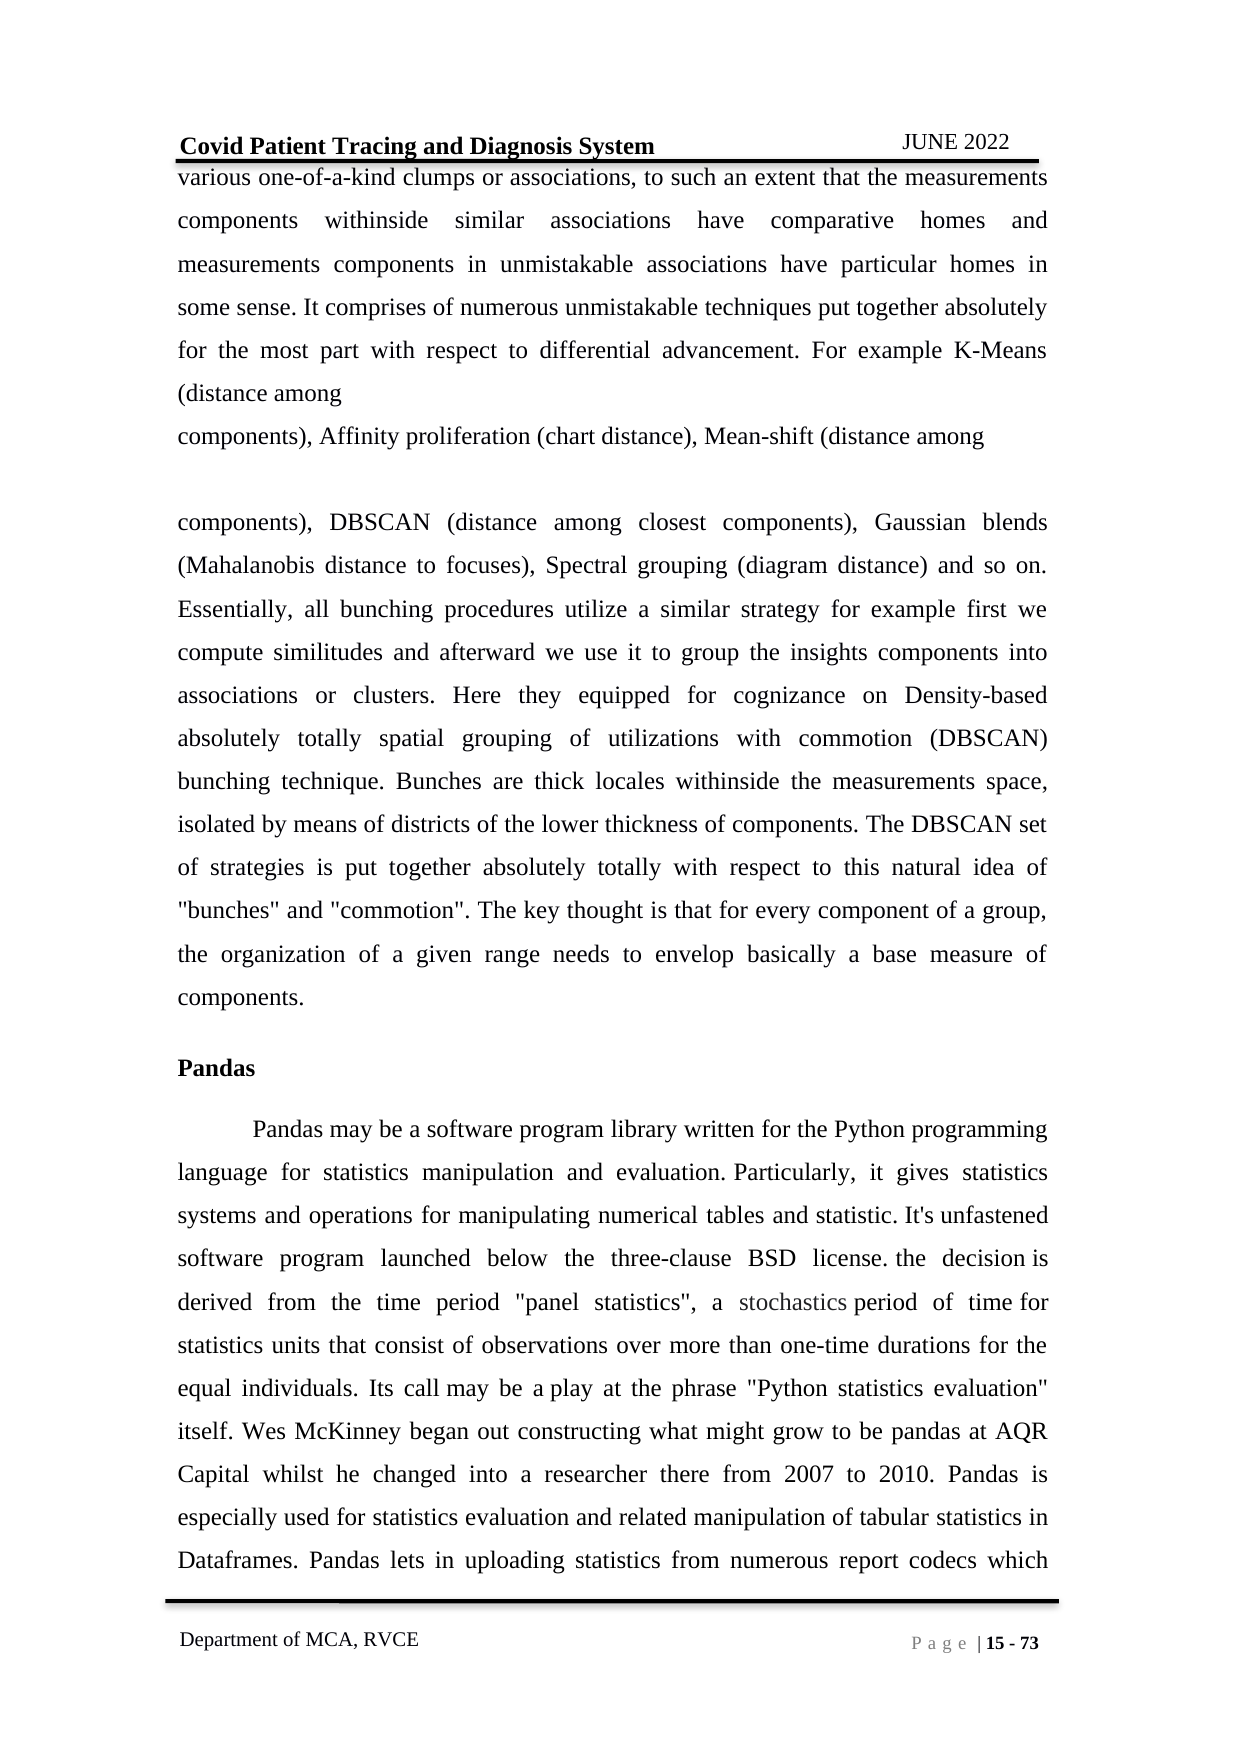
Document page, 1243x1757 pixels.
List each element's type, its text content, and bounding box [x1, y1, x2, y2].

subtitle Pandas [177, 1053, 1048, 1082]
subtitle components), DBSCAN (distance among closest components), Gaussian blends (Mahalanobis distance to focuses), Spectral grouping (diagram distance) and so on. Essentially, all bunching procedures utilize a similar strategy for example first we compute similitudes and afterward we use it to group the insights components into associations or clusters. Here they equipped for cognizance on Density-based absolutely totally spatial grouping of utilizations with commotion (DBSCAN) bunching technique. Bunches are thick locales withinside the measurements space, isolated by means of districts of the lower thickness of components. The DBSCAN set of strategies is put together absolutely totally with respect to this natural idea of "bunches" and "commotion". The key thought is that for every component of a group, the organization of a given range needs to envelop basically a base measure of components. [177, 507, 1048, 1011]
subtitle components), Affinity proliferation (chart distance), Mean-shift (distance among [177, 421, 1048, 450]
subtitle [177, 162, 1048, 407]
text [177, 1358, 1048, 1574]
